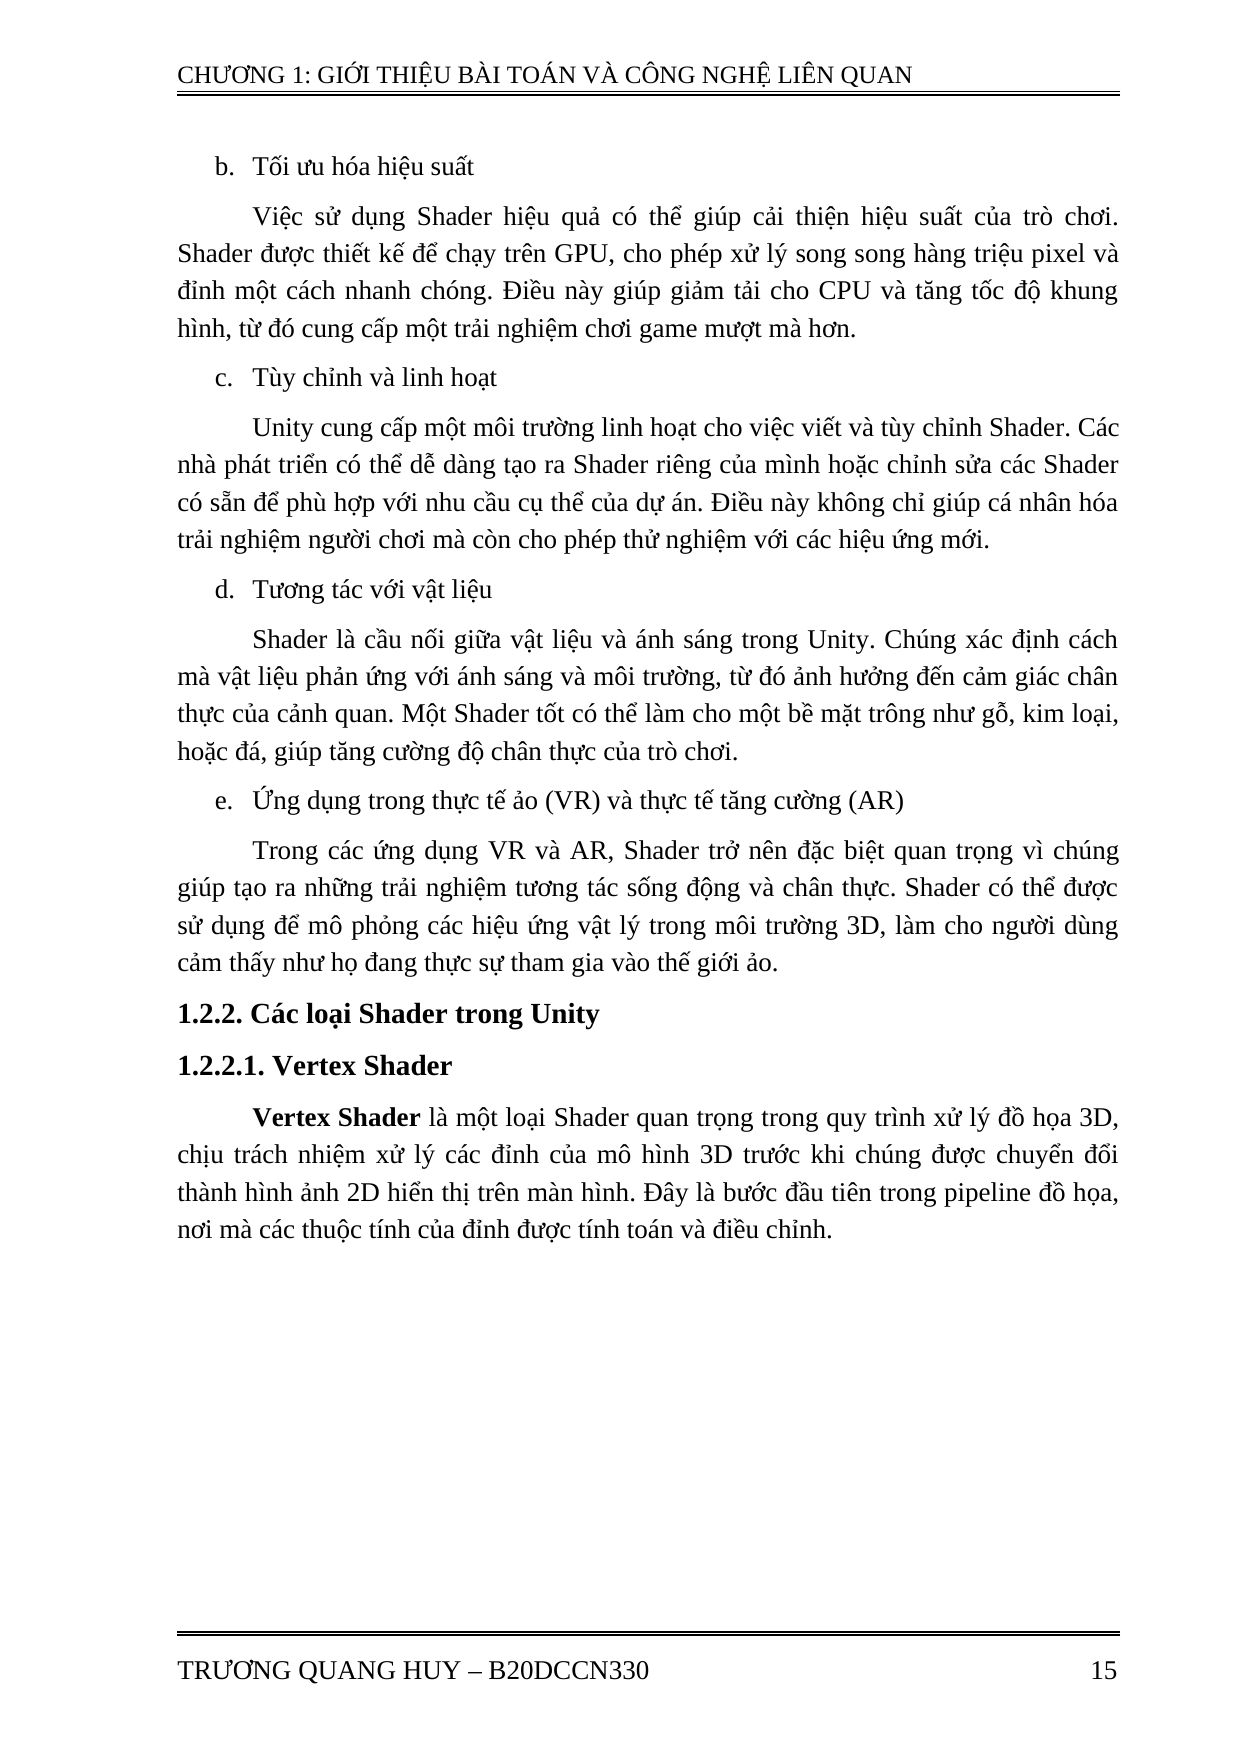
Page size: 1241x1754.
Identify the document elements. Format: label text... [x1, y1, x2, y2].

subtitle Tối ưu hóa hiệu suất [214, 150, 1120, 181]
subtitle 1.2.2.1. Vertex Shader [177, 1048, 1120, 1082]
text Vertex Shader là một loại Shader quan trọng trong quy trình xử lý đồ họa 3D, chịu trách nhiệm xử lý các đỉnh của mô hình 3D trước khi chúng được chuyển đổi thành hình ảnh 2D hiển thị trên màn hình. Đây là bước đầu tiên trong pipeline đồ họa, nơi mà các thuộc tính của đỉnh được tính toán và điều chỉnh. [177, 1101, 1120, 1244]
text Trong các ứng dụng VR và AR, Shader trở nên đặc biệt quan trọng vì chúng giúp tạo ra những trải nghiệm tương tác sống động và chân thực. Shader có thể được sử dụng để mô phỏng các hiệu ứng vật lý trong môi trường 3D, làm cho người dùng cảm thấy như họ đang thực sự tham gia vào thế giới ảo. [177, 834, 1120, 977]
text Unity cung cấp một môi trường linh hoạt cho việc viết và tùy chỉnh Shader. Các nhà phát triển có thể dễ dàng tạo ra Shader riêng của mình hoặc chỉnh sửa các Shader có sẵn để phù hợp với nhu cầu cụ thể của dự án. Điều này không chỉ giúp cá nhân hóa trải nghiệm người chơi mà còn cho phép thử nghiệm với các hiệu ứng mới. [177, 411, 1120, 554]
subtitle Ứng dụng trong thực tế ảo (VR) và thực tế tăng cường (AR) [214, 784, 1120, 816]
subtitle Tùy chỉnh và linh hoạt [214, 361, 1120, 393]
subtitle 1.2.2. Các loại Shader trong Unity [177, 996, 1120, 1029]
text Shader là cầu nối giữa vật liệu và ánh sáng trong Unity. Chúng xác định cách mà vật liệu phản ứng với ánh sáng và môi trường, từ đó ảnh hưởng đến cảm giác chân thực của cảnh quan. Một Shader tốt có thể làm cho một bề mặt trông như gỗ, kim loại, hoặc đá, giúp tăng cường độ chân thực của trò chơi. [177, 623, 1120, 766]
subtitle Tương tác với vật liệu [214, 573, 1120, 604]
text Việc sử dụng Shader hiệu quả có thể giúp cải thiện hiệu suất của trò chơi. Shader được thiết kế để chạy trên GPU, cho phép xử lý song song hàng triệu pixel và đỉnh một cách nhanh chóng. Điều này giúp giảm tải cho CPU và tăng tốc độ khung hình, từ đó cung cấp một trải nghiệm chơi game mượt mà hơn. [177, 200, 1120, 343]
